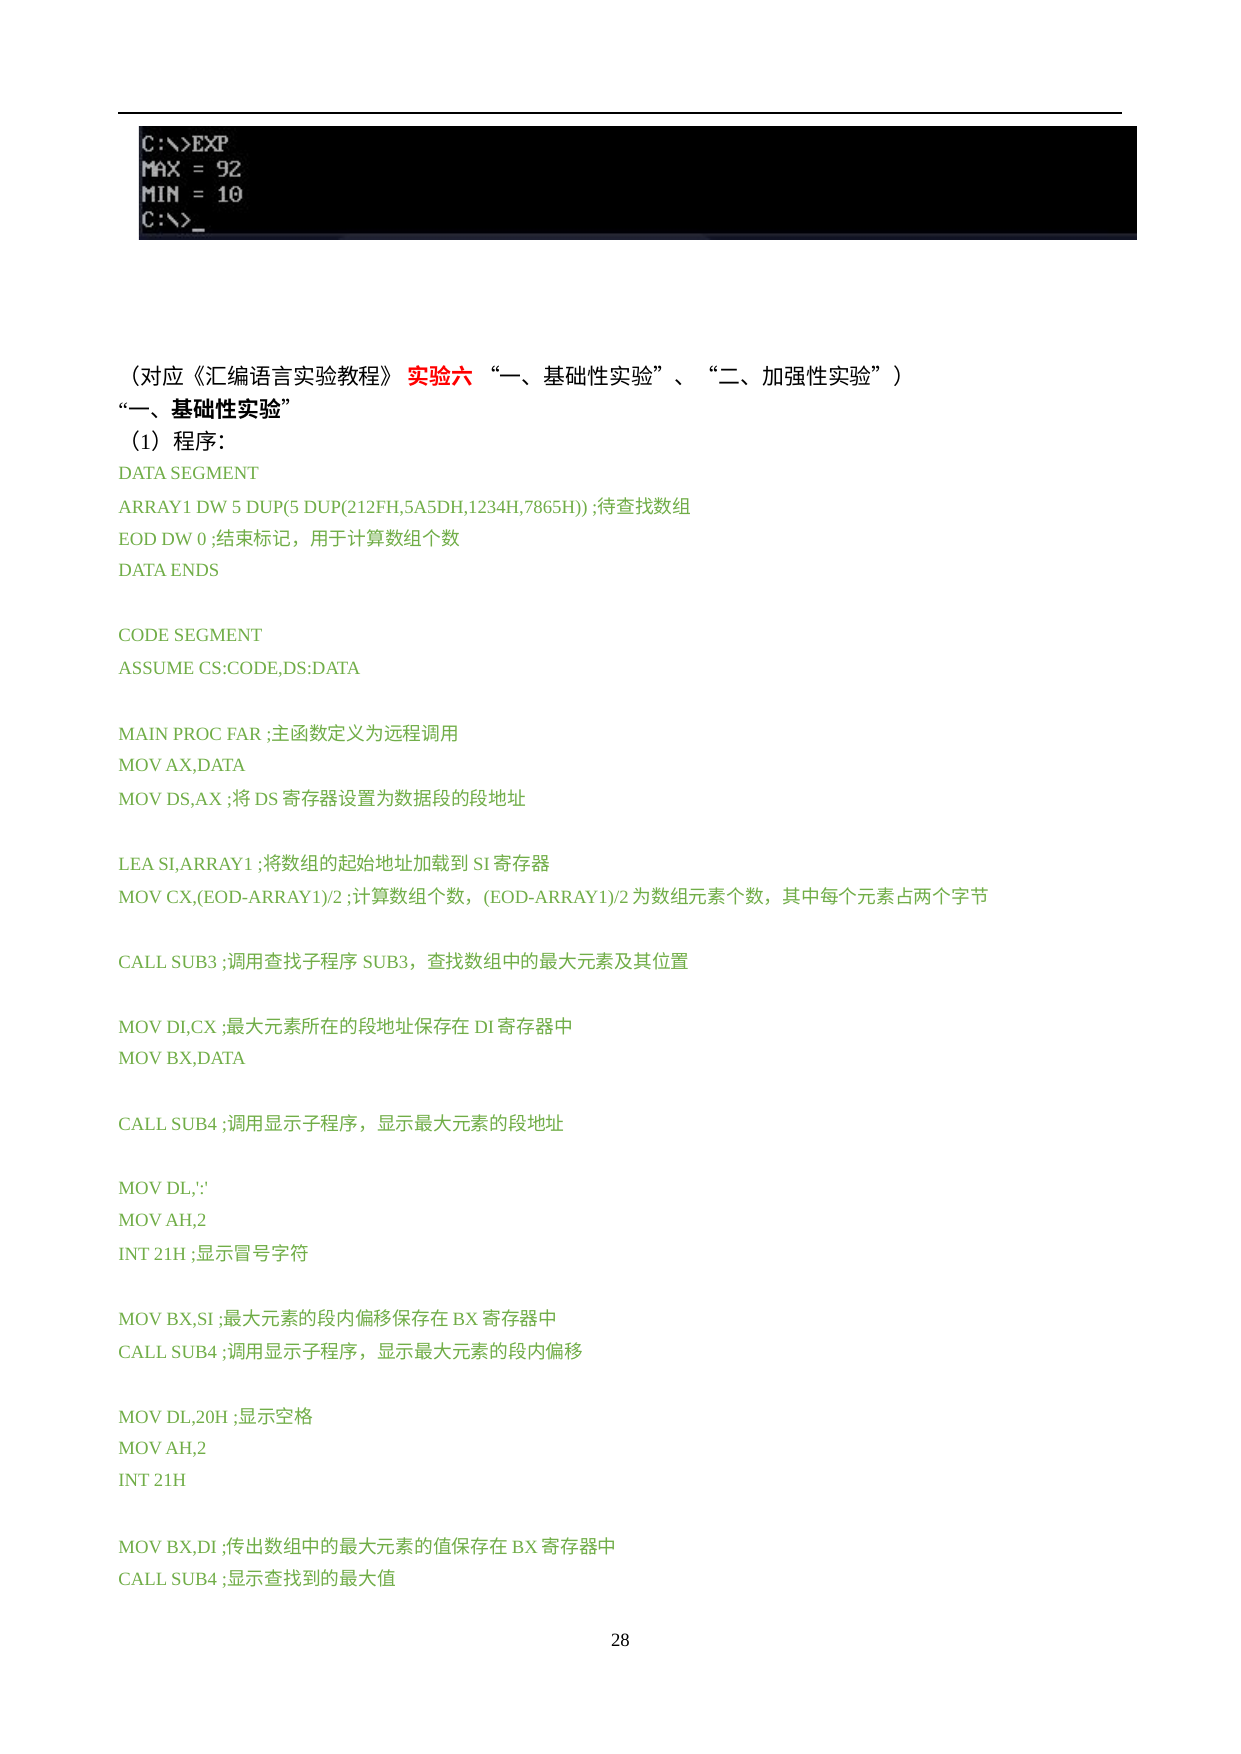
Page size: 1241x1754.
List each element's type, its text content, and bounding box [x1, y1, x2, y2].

text EOD DW 0 ;结束标记，用于计算数组个数 [118, 521, 1122, 554]
text CALL SUB4 ;显示查找到的最大值 [118, 1561, 1122, 1594]
text MOV BX,DI ;传出数组中的最大元素的值保存在BX寄存器中 [118, 1529, 1122, 1561]
text MOV CX,(EOD-ARRAY1)/2 ;计算数组个数，(EOD-ARRAY1)/2为数组元素个数，其中每个元素占两个字节 [118, 879, 1122, 911]
text MOV DS,AX ;将DS寄存器设置为数据段的段地址 [118, 781, 1122, 814]
text CODE SEGMENT [118, 619, 1122, 651]
text MOV BX,SI ;最大元素的段内偏移保存在BX寄存器中 [118, 1301, 1122, 1334]
text LEA SI,ARRAY1 ;将数组的起始地址加载到SI寄存器 [118, 846, 1122, 879]
text “一、基础性实验” [118, 391, 1122, 424]
text （1）程序： [118, 424, 1122, 456]
text ARRAY1 DW 5 DUP(5 DUP(212FH,5A5DH,1234H,7865H)) ;待查找数组 [118, 489, 1122, 521]
text （对应《汇编语言实验教程》 实验六 “一、基础性实验”、“二、加强性实验”） [118, 359, 1122, 391]
text DATA SEGMENT [118, 456, 1122, 489]
text CALL SUB4 ;调用显示子程序，显示最大元素的段地址 [118, 1106, 1122, 1139]
text MOV BX,DATA [118, 1041, 1122, 1074]
text CALL SUB3 ;调用查找子程序 SUB3，查找数组中的最大元素及其位置 [118, 944, 1122, 976]
text MOV AX,DATA [118, 749, 1122, 781]
text MOV DL,':' [118, 1171, 1122, 1204]
text MOV AH,2 [118, 1431, 1122, 1464]
text DATA ENDS [118, 554, 1122, 586]
text MOV DL,20H ;显示空格 [118, 1399, 1122, 1431]
text ASSUME CS:CODE,DS:DATA [118, 651, 1122, 684]
text INT 21H ;显示冒号字符 [118, 1236, 1122, 1269]
text MAIN PROC FAR ;主函数定义为远程调用 [118, 716, 1122, 749]
picture [138, 126, 1137, 240]
text MOV DI,CX ;最大元素所在的段地址保存在DI寄存器中 [118, 1009, 1122, 1041]
text INT 21H [118, 1464, 1122, 1496]
text MOV AH,2 [118, 1204, 1122, 1236]
text CALL SUB4 ;调用显示子程序，显示最大元素的段内偏移 [118, 1334, 1122, 1366]
